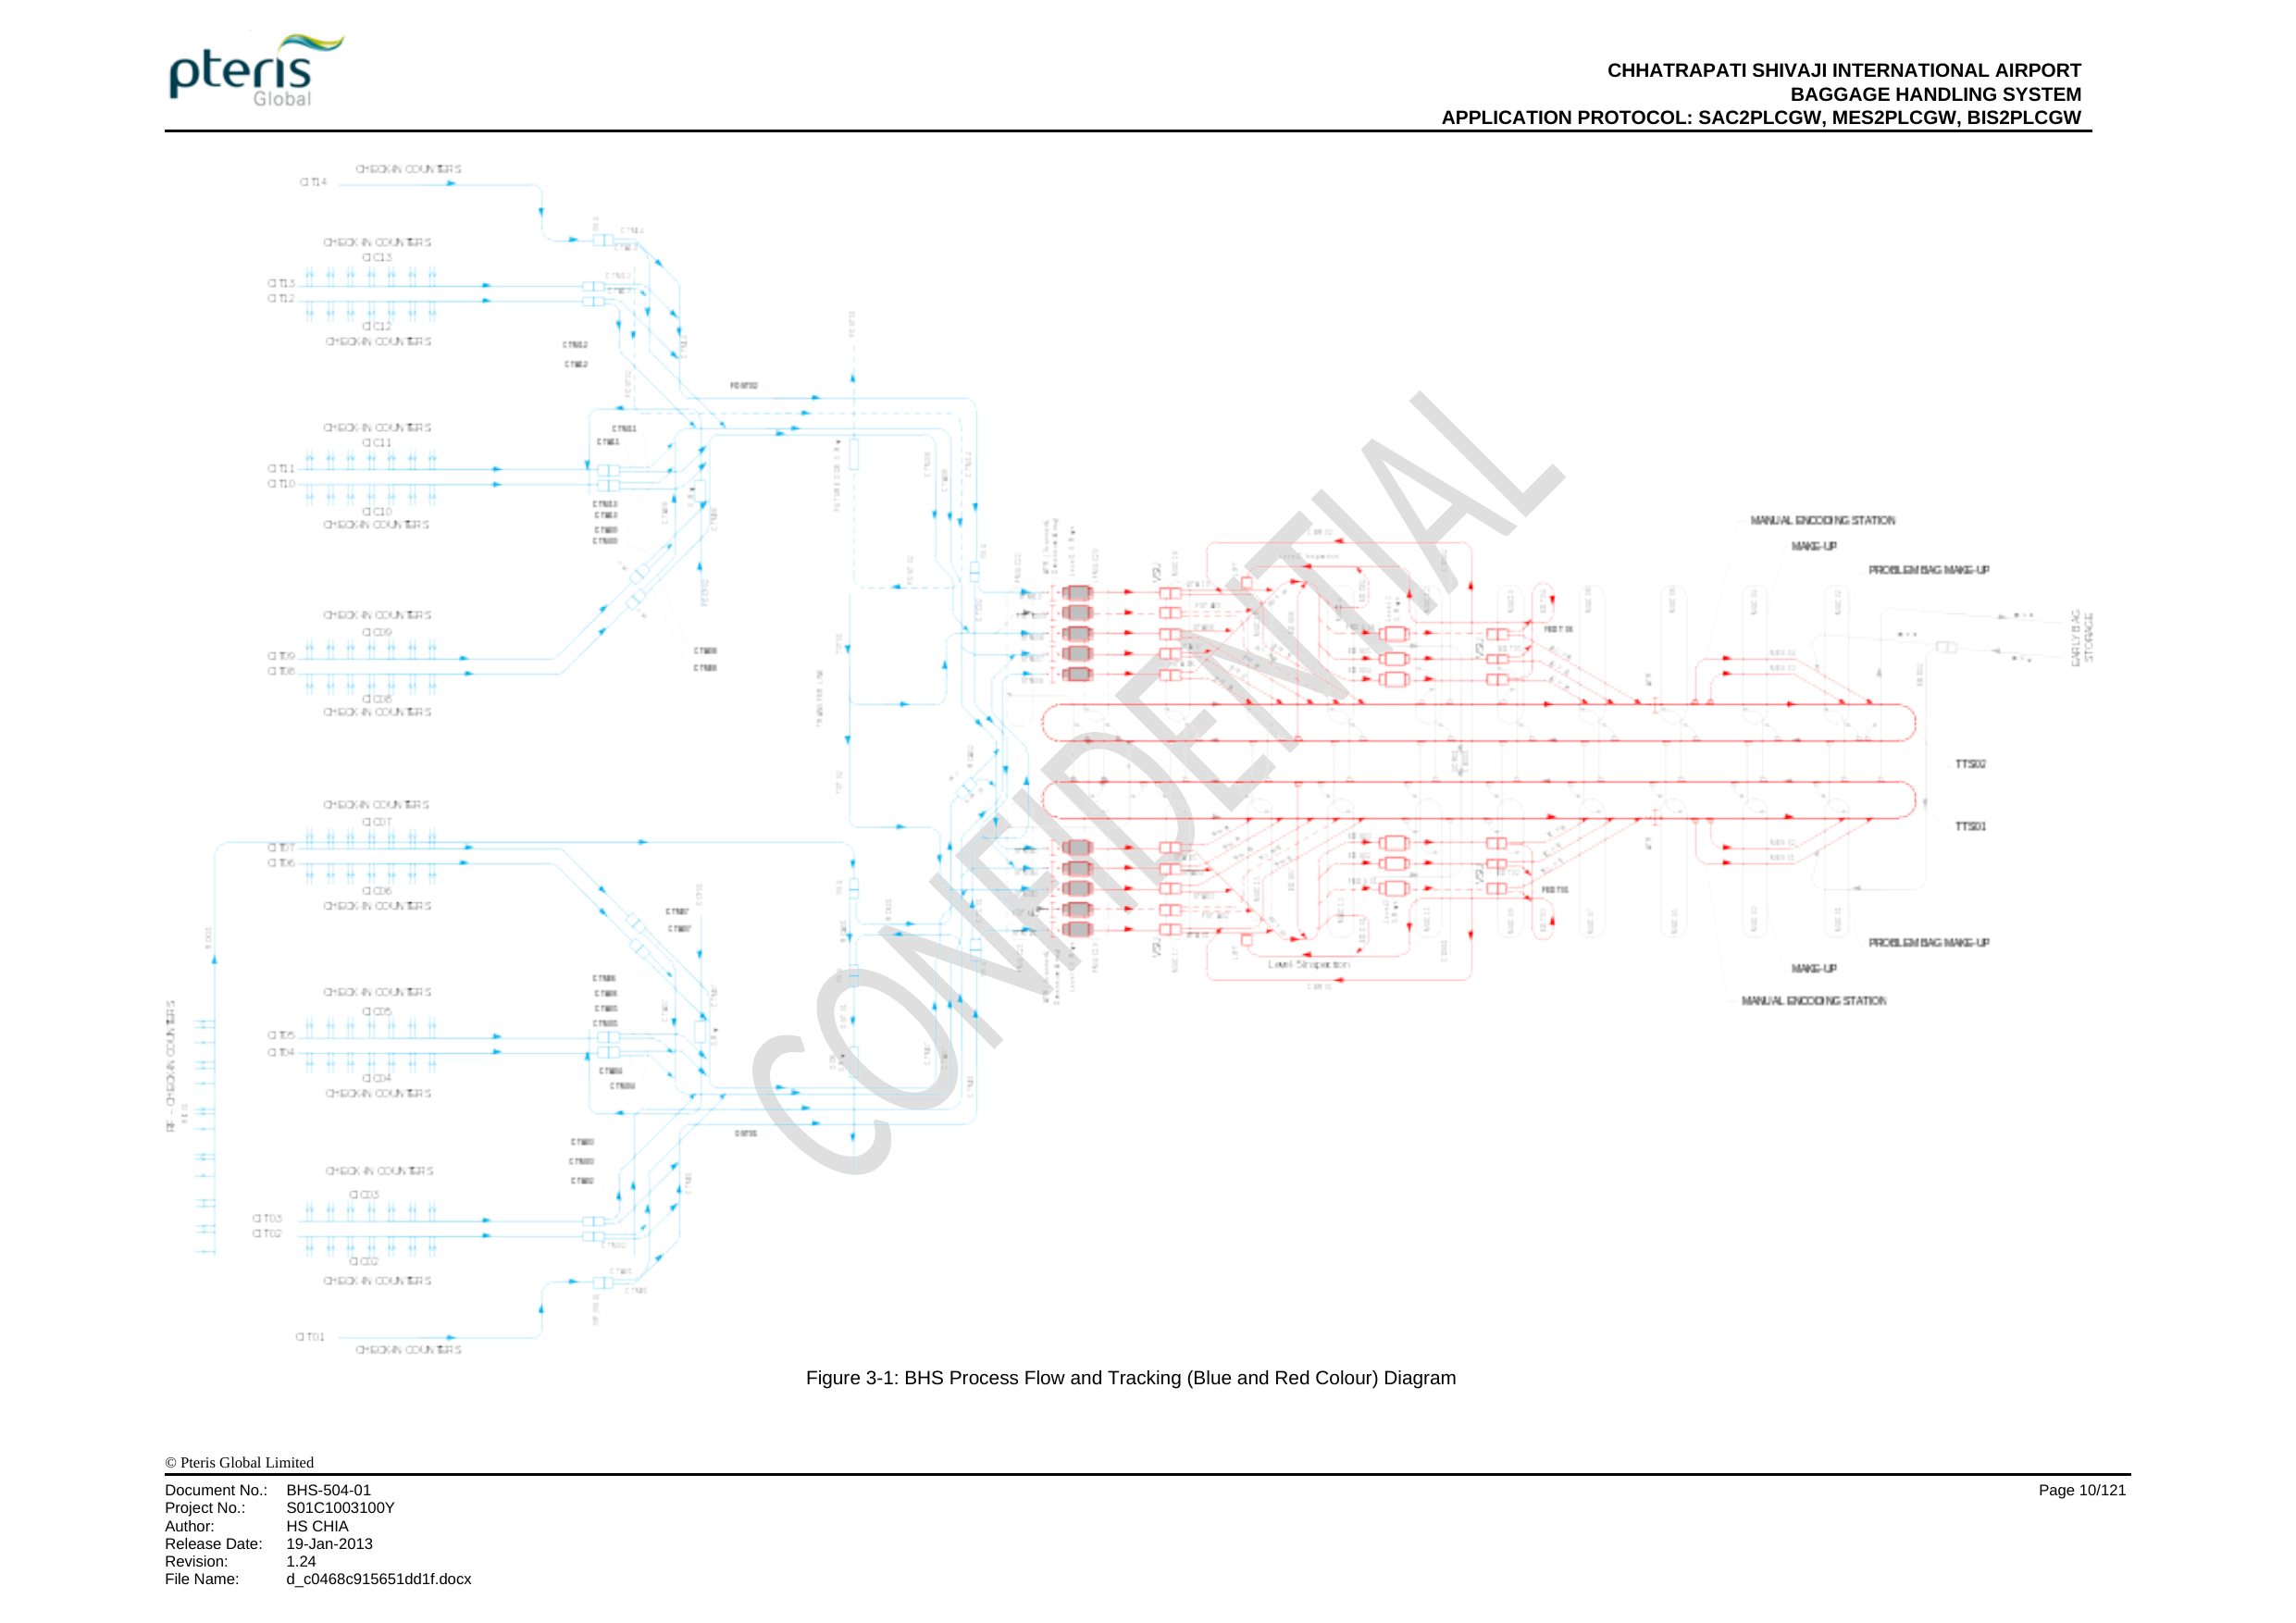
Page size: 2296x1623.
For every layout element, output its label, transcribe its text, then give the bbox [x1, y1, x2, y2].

picture [167, 30, 348, 110]
